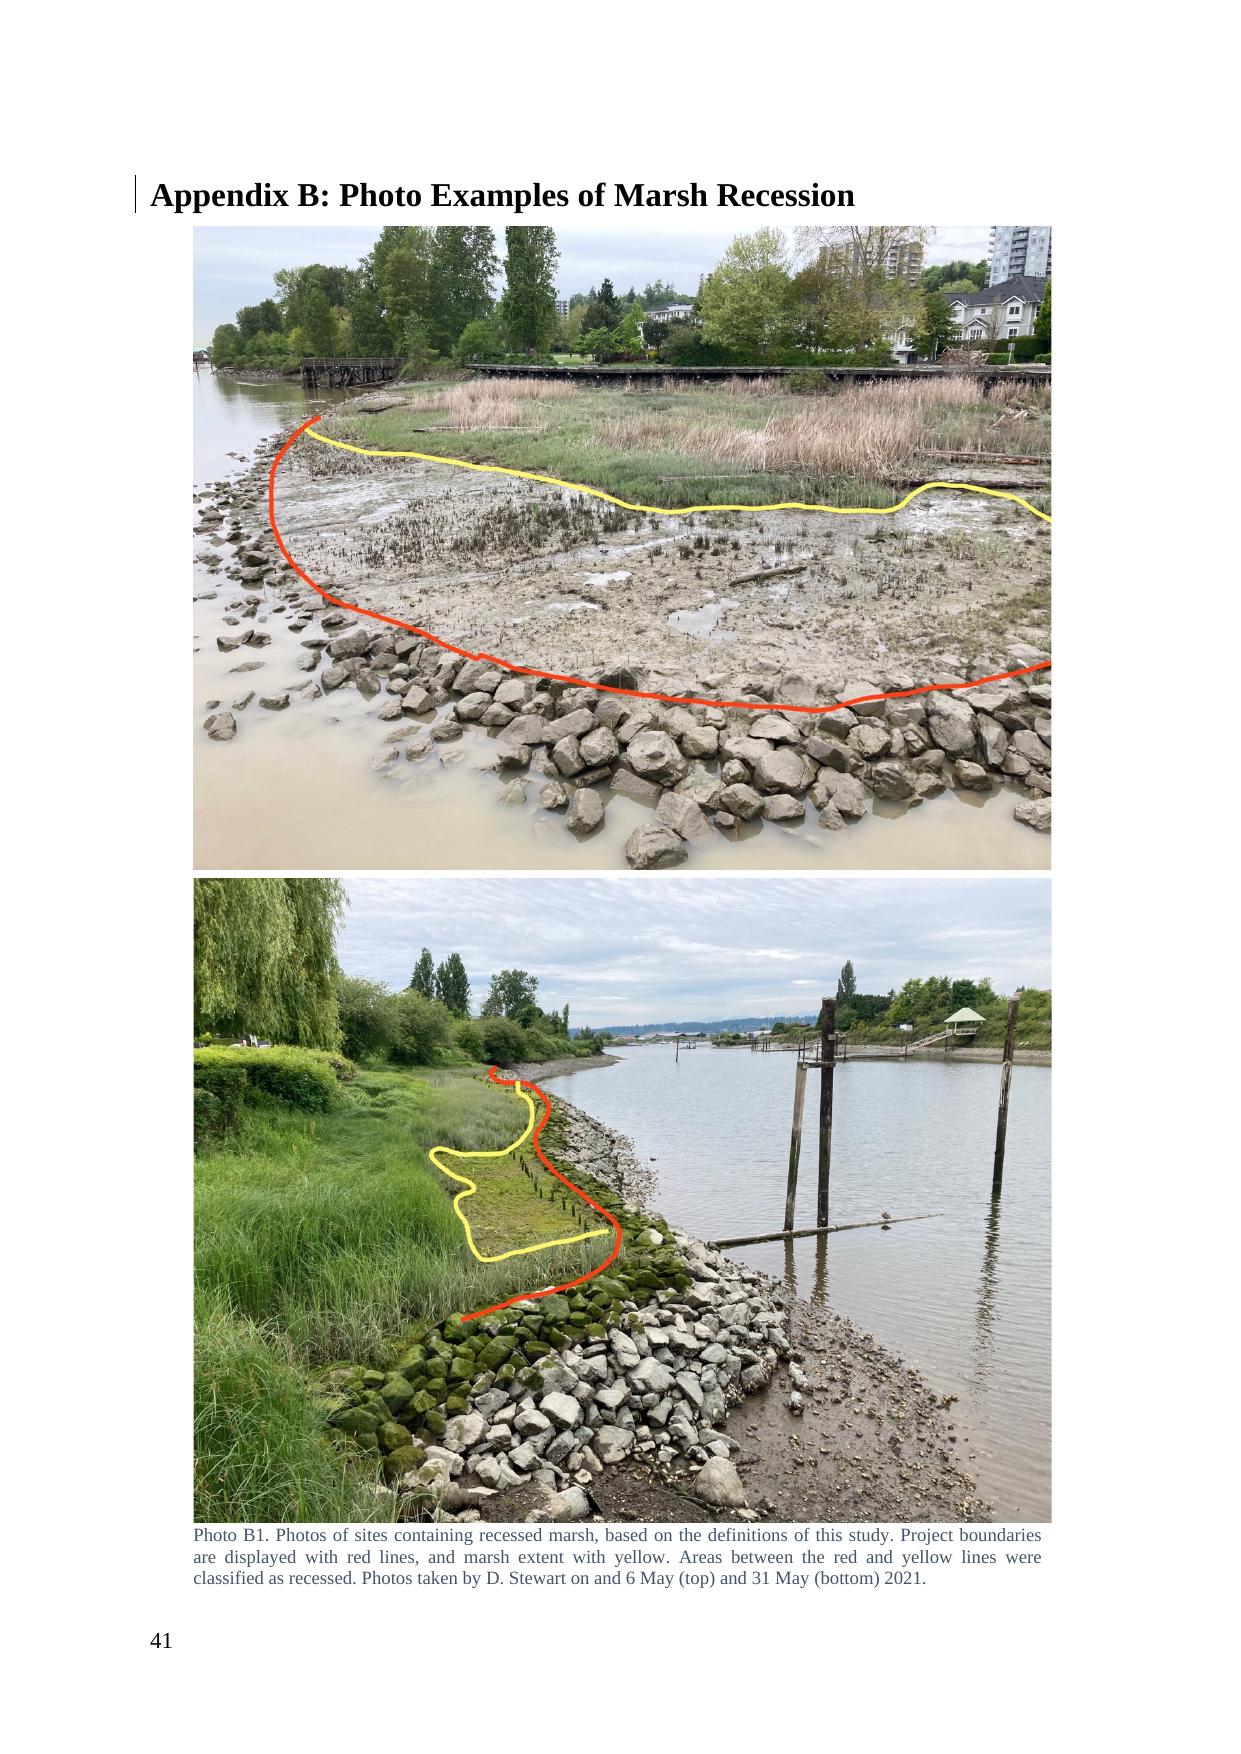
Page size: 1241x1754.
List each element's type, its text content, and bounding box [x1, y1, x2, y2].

subtitle Appendix B: Photo Examples of Marsh Recession [150, 175, 1090, 213]
picture [193, 226, 1052, 870]
picture [193, 878, 1052, 1523]
